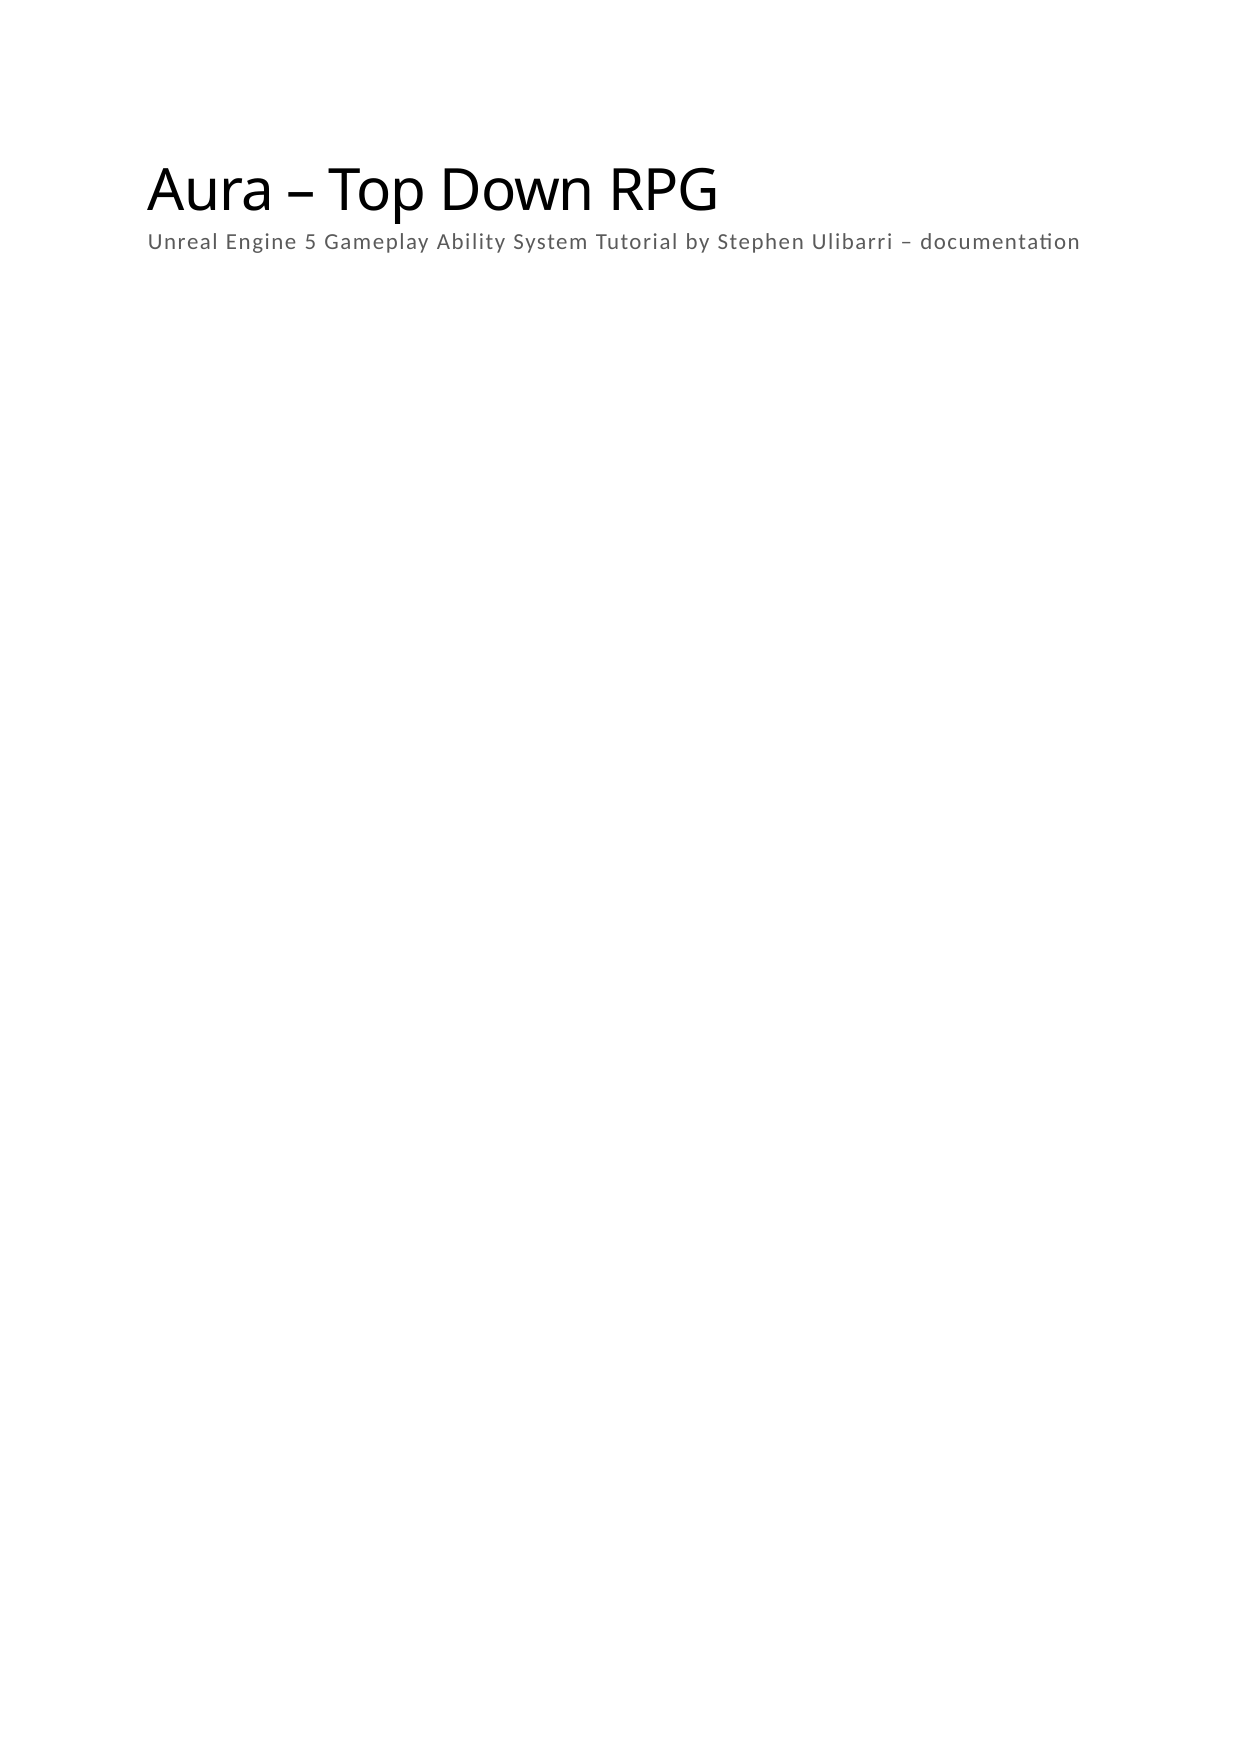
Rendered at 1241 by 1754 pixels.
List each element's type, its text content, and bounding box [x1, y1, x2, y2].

subtitle Unreal Engine 5 Gameplay Ability System Tutorial by Stephen Ulibarri – documentation [148, 227, 1093, 255]
title Aura – Top Down RPG [148, 148, 1093, 227]
